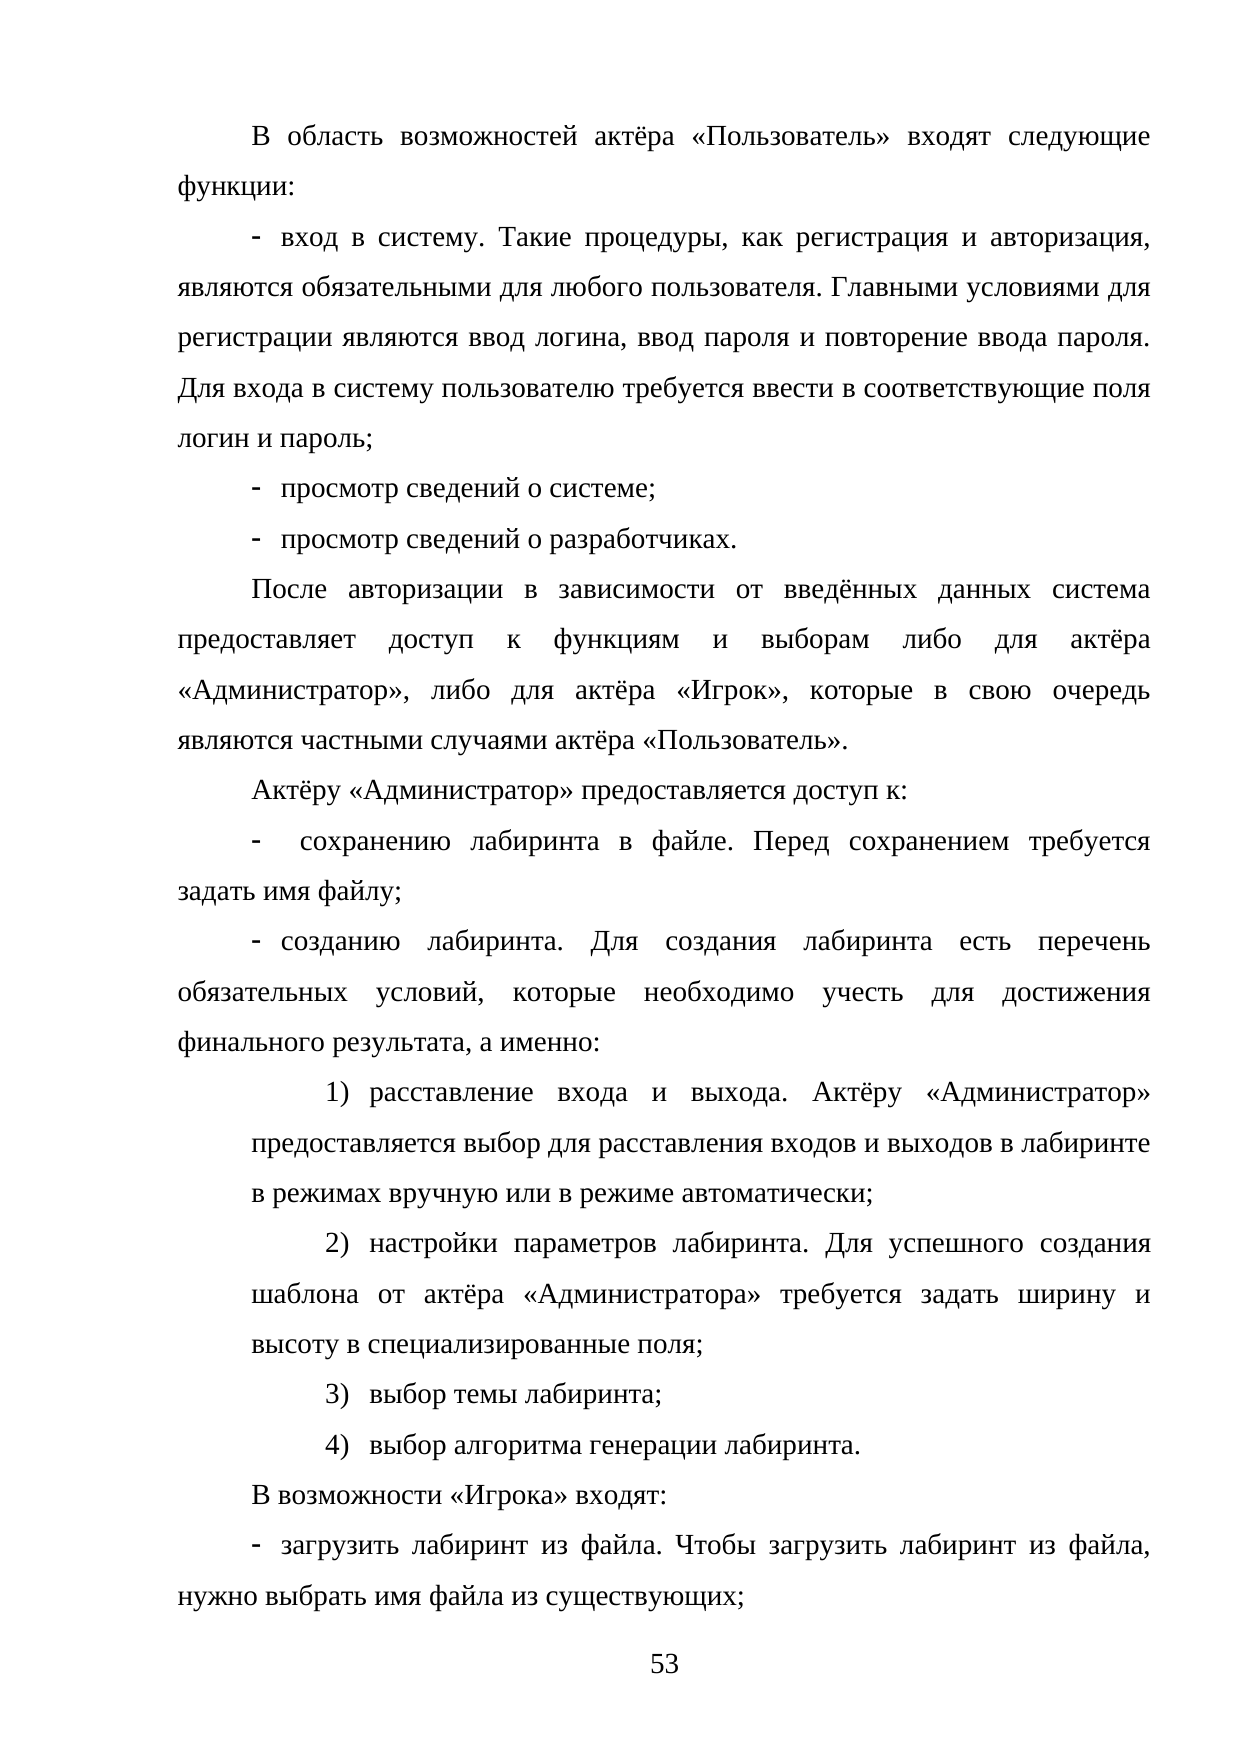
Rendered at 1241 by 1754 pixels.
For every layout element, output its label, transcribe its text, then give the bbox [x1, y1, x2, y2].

text Актёру «Администратор» предоставляется доступ к: [177, 772, 1152, 806]
text В область возможностей актёра «Пользователь» входят следующие функции: [177, 118, 1152, 202]
list настройки параметров лабиринта. Для успешного создания шаблона от актёра «Администратора» требуется задать ширину и высоту в специализированные поля; [251, 1226, 1152, 1360]
list вход в систему. Такие процедуры, как регистрация и авторизация, являются обязательными для любого пользователя. Главными условиями для регистрации являются ввод логина, ввод пароля и повторение ввода пароля. Для входа в систему пользователю требуется ввести в соответствующие поля логин и пароль; [177, 219, 1152, 454]
list выбор алгоритма генерации лабиринта. [251, 1427, 1152, 1460]
text После авторизации в зависимости от введённых данных система предоставляет доступ к функциям и выборам либо для актёра «Администратор», либо для актёра «Игрок», которые в свою очередь являются частными случаями актёра «Пользователь». [177, 571, 1152, 756]
list сохранению лабиринта в файле. Перед сохранением требуется задать имя файлу; [177, 823, 1152, 907]
list созданию лабиринта. Для создания лабиринта есть перечень обязательных условий, которые необходимо учесть для достижения финального результата, а именно: [177, 923, 1152, 1058]
list расставление входа и выхода. Актёру «Администратор» предоставляется выбор для расставления входов и выходов в лабиринте в режимах вручную или в режиме автоматически; [251, 1074, 1152, 1209]
list просмотр сведений о системе; [177, 470, 1152, 504]
list выбор темы лабиринта; [251, 1376, 1152, 1410]
list просмотр сведений о разработчиках. [177, 521, 1152, 554]
text В возможности «Игрока» входят: [177, 1477, 1152, 1511]
list загрузить лабиринт из файла. Чтобы загрузить лабиринт из файла, нужно выбрать имя файла из существующих; [177, 1527, 1152, 1611]
